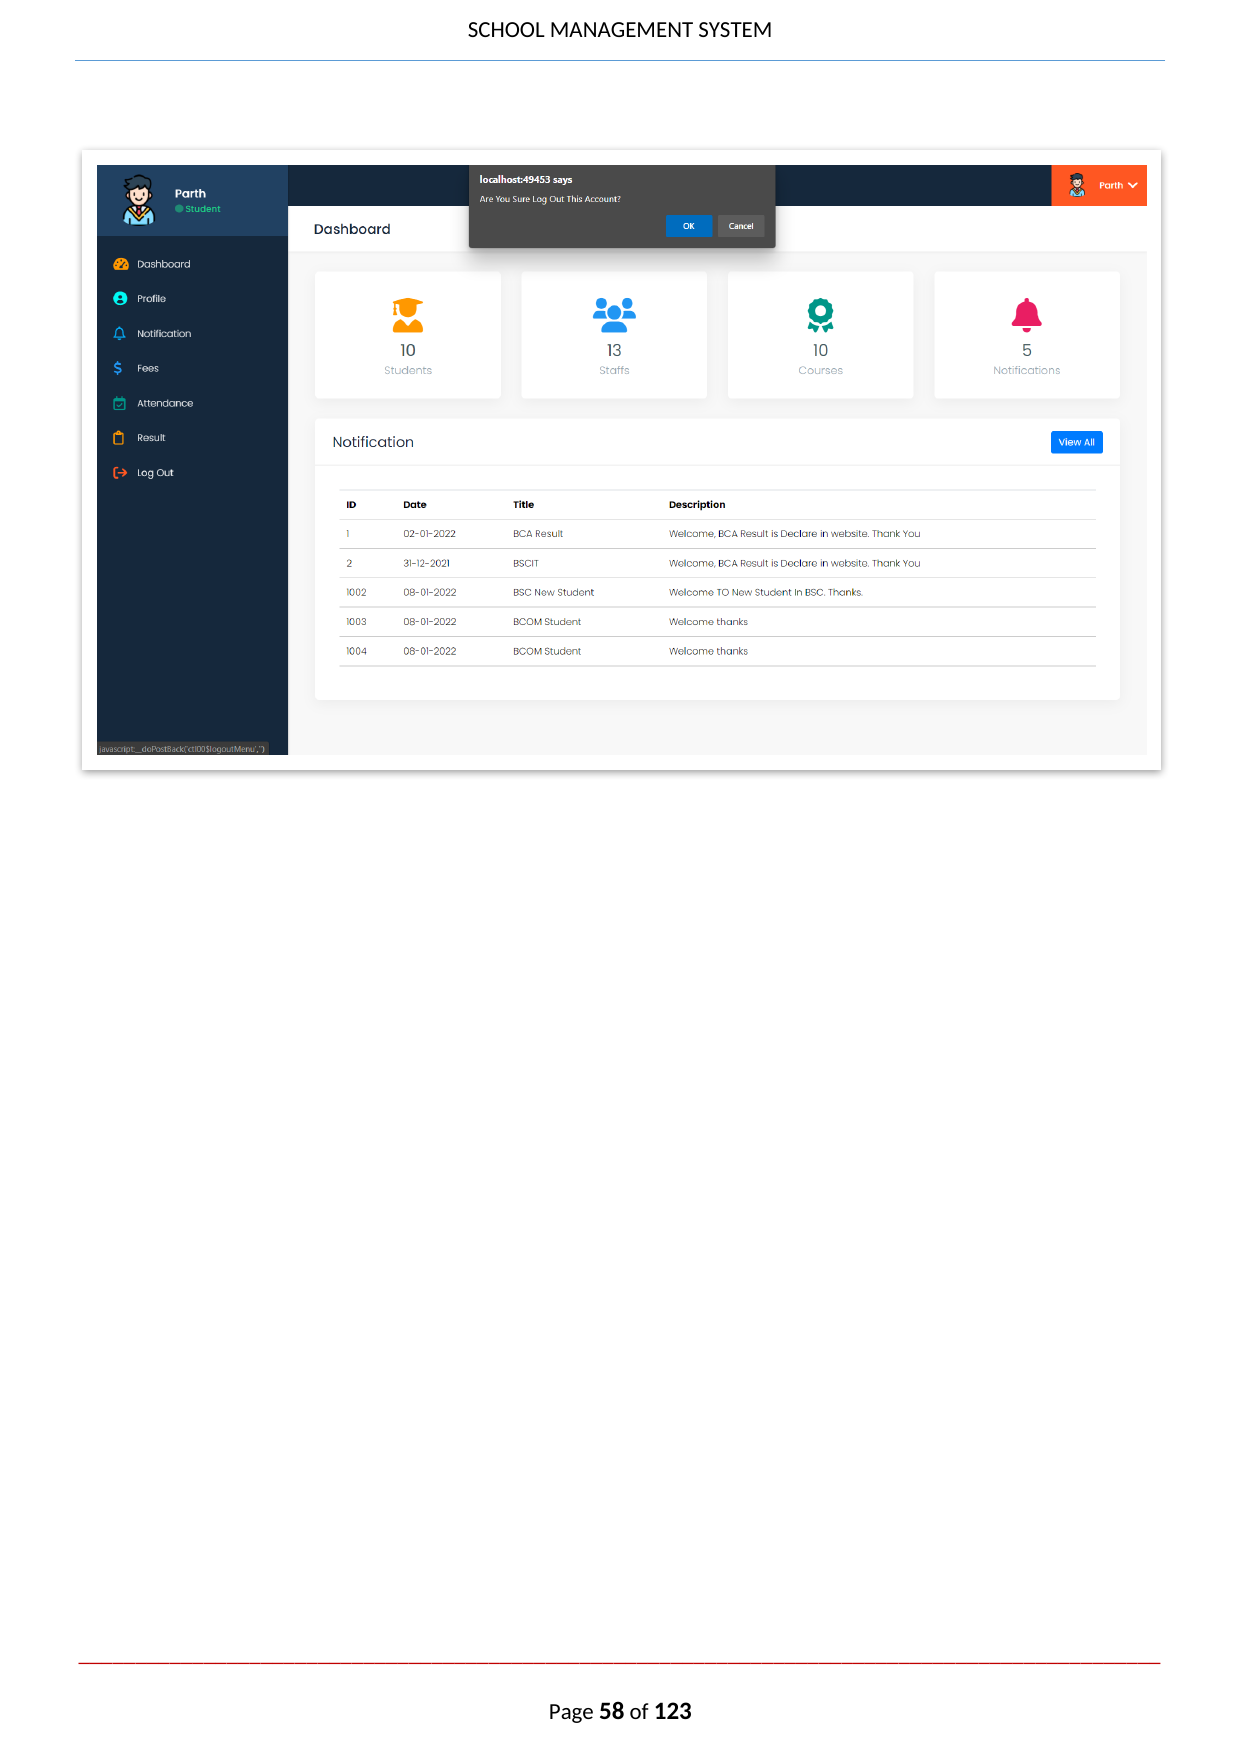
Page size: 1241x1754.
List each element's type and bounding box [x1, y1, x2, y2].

picture [97, 165, 1147, 755]
